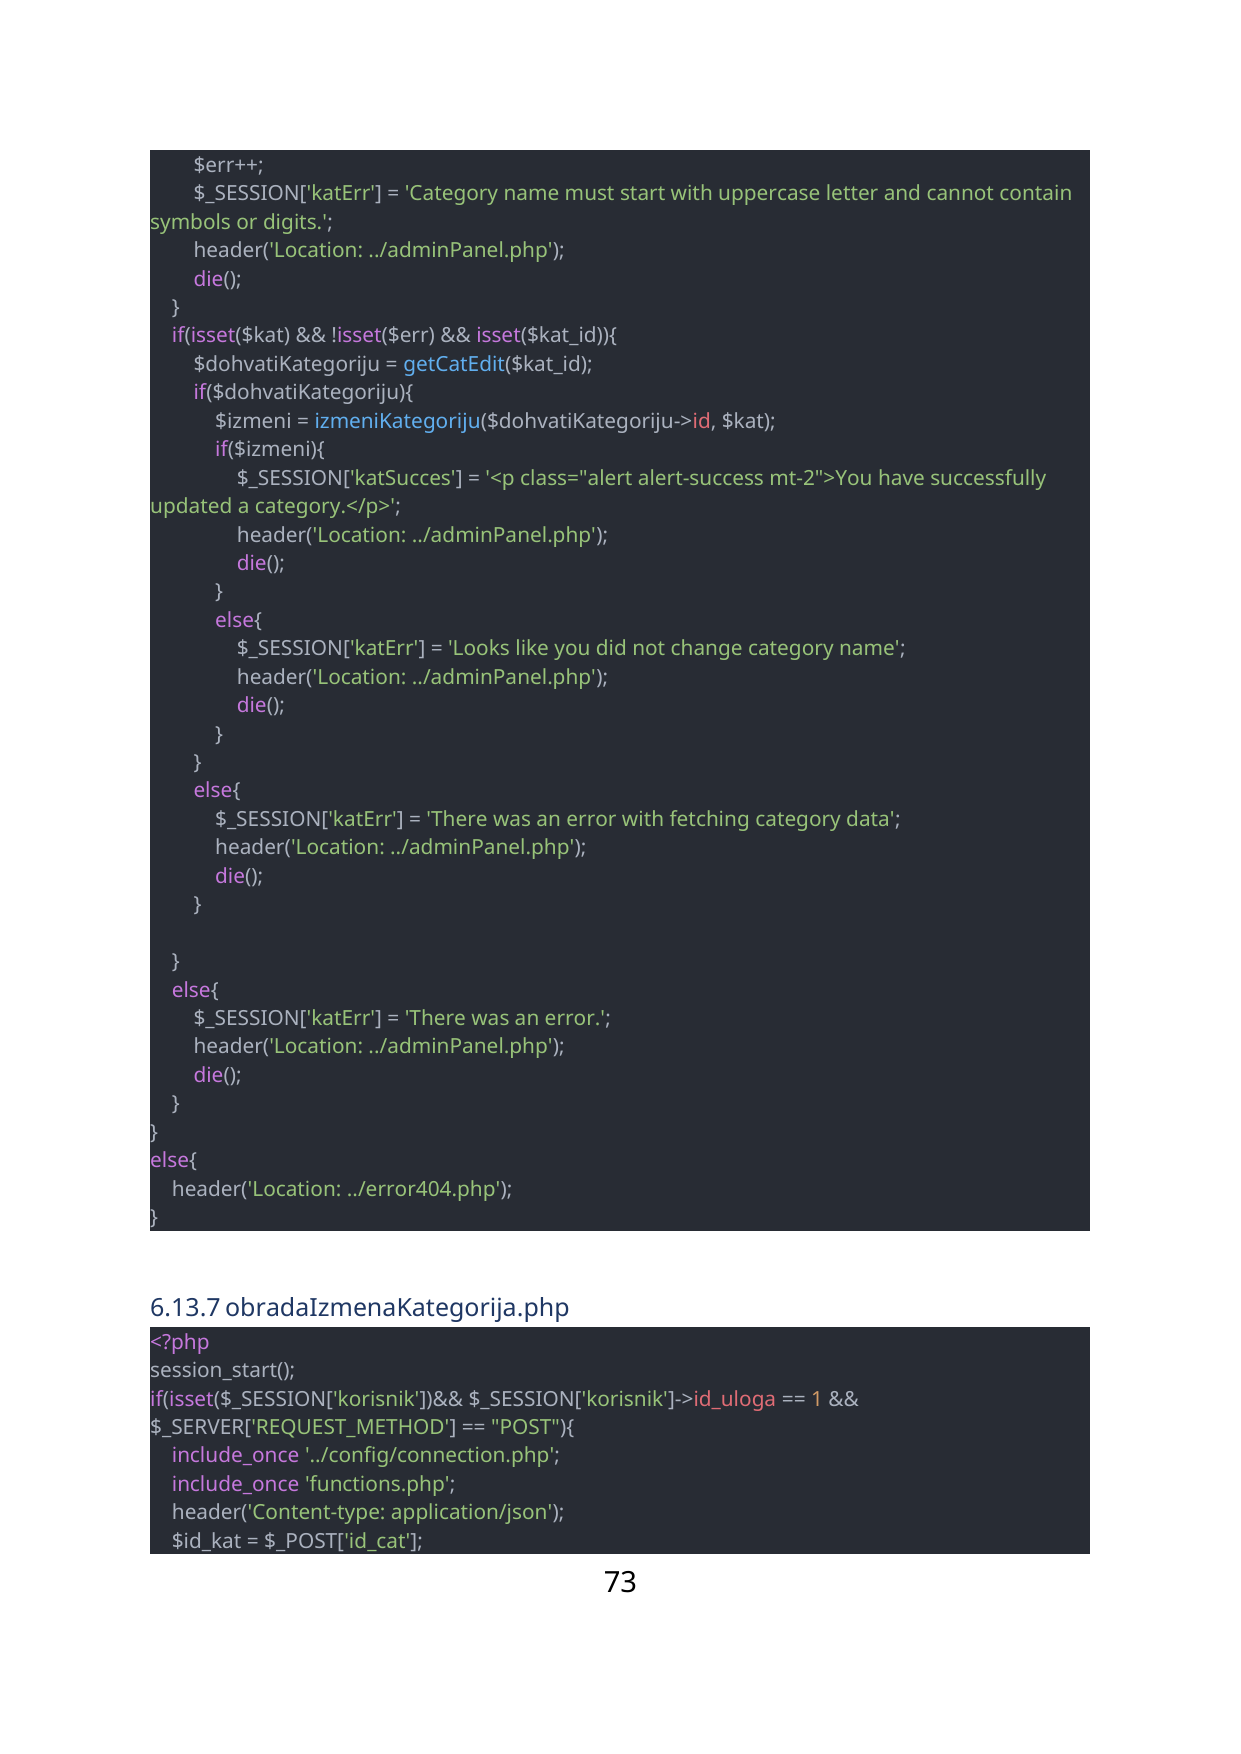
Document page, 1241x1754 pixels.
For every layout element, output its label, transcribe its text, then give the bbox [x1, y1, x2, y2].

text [150, 1327, 1090, 1554]
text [150, 150, 1090, 1231]
subtitle obradaIzmenaKategorija.php [150, 1290, 1090, 1324]
